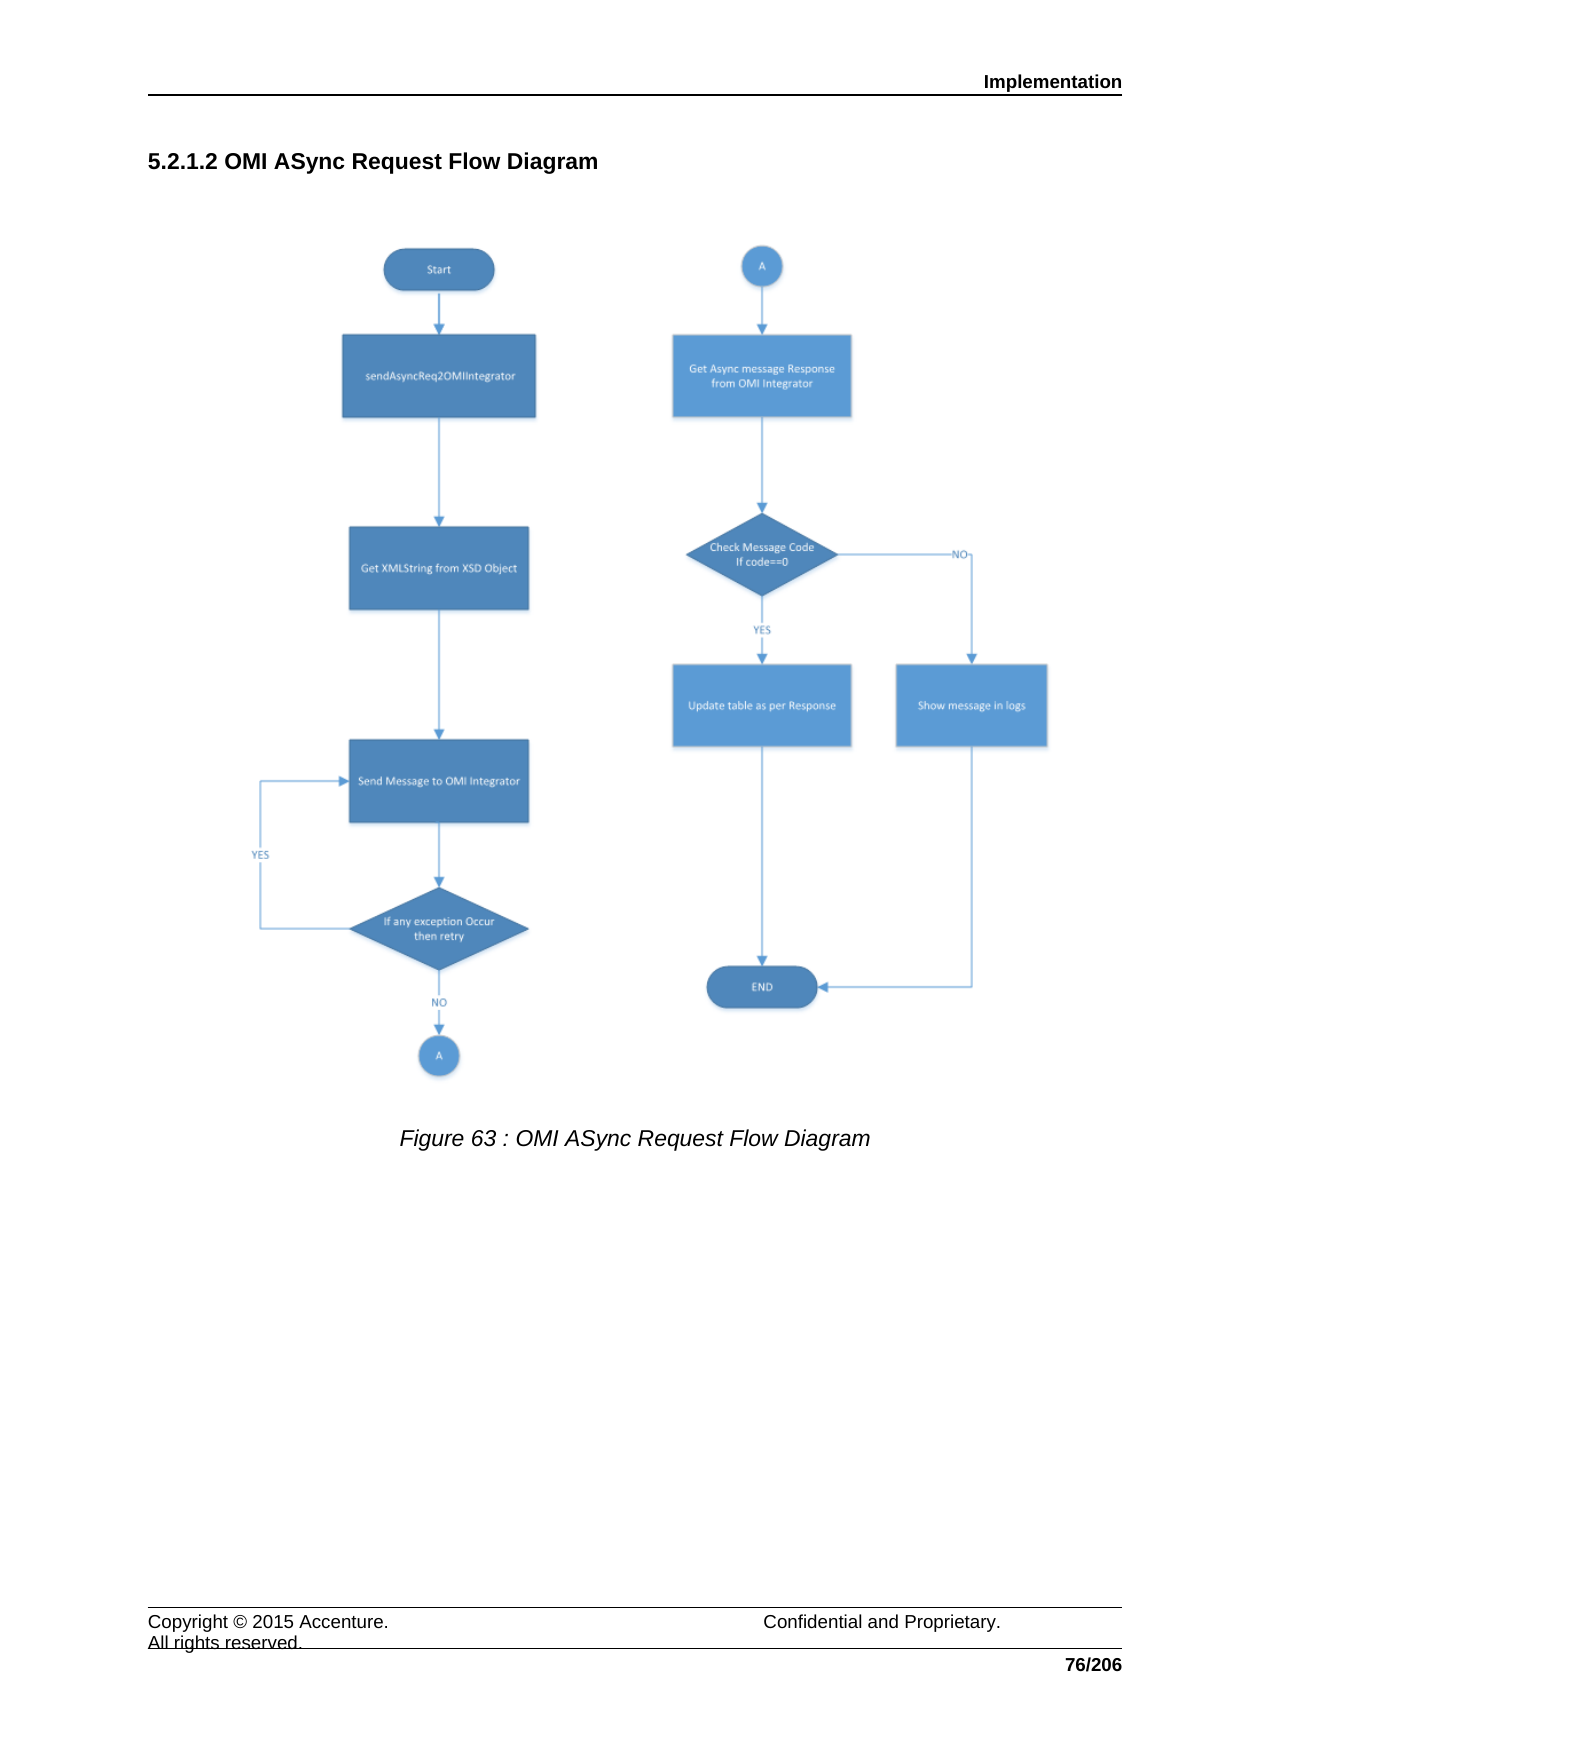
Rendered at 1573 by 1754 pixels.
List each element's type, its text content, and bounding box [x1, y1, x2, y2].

text Figure 63 : OMI ASync Request Flow Diagram [148, 1125, 1122, 1151]
picture [147, 233, 1123, 1113]
subtitle OMI ASync Request Flow Diagram [148, 148, 1122, 174]
